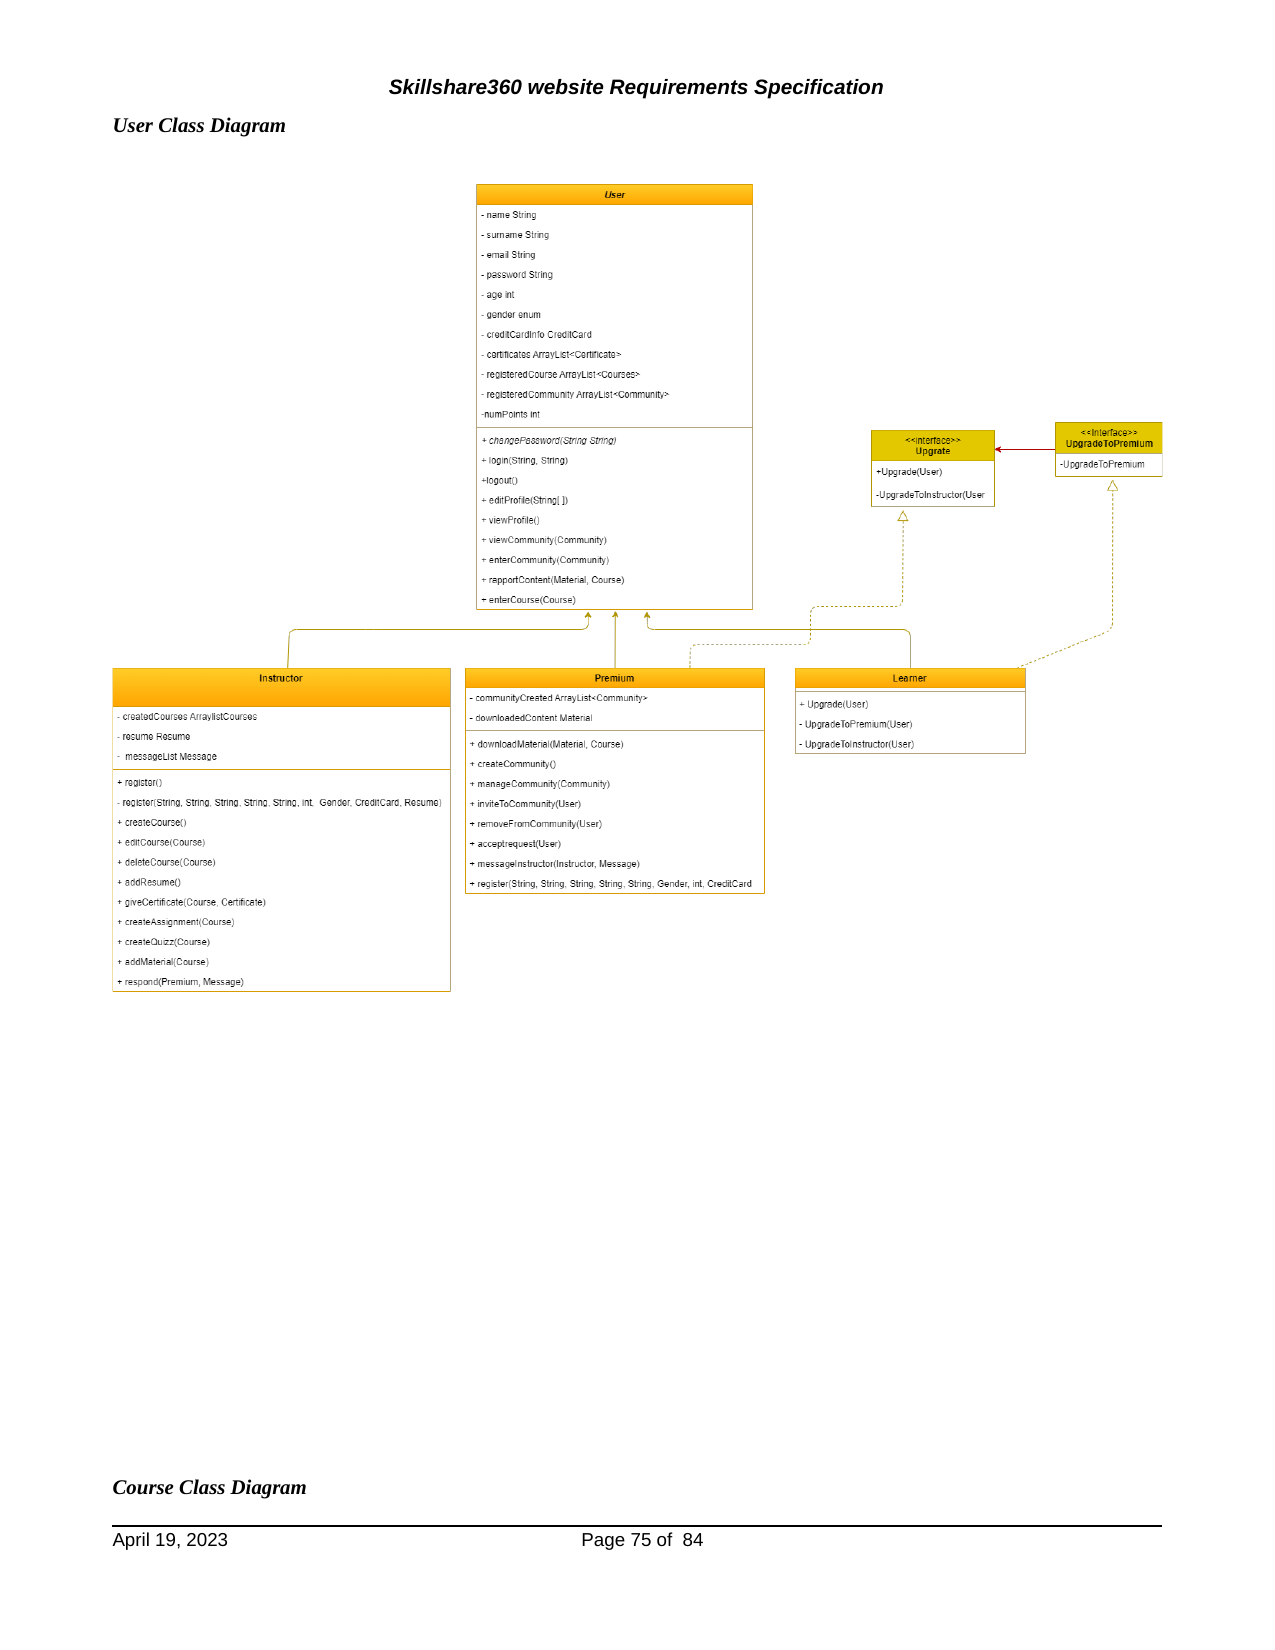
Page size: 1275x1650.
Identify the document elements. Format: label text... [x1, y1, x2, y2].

text Course Class Diagram [112, 1475, 1162, 1499]
picture [112, 184, 1163, 994]
text User Class Diagram [112, 112, 1162, 137]
